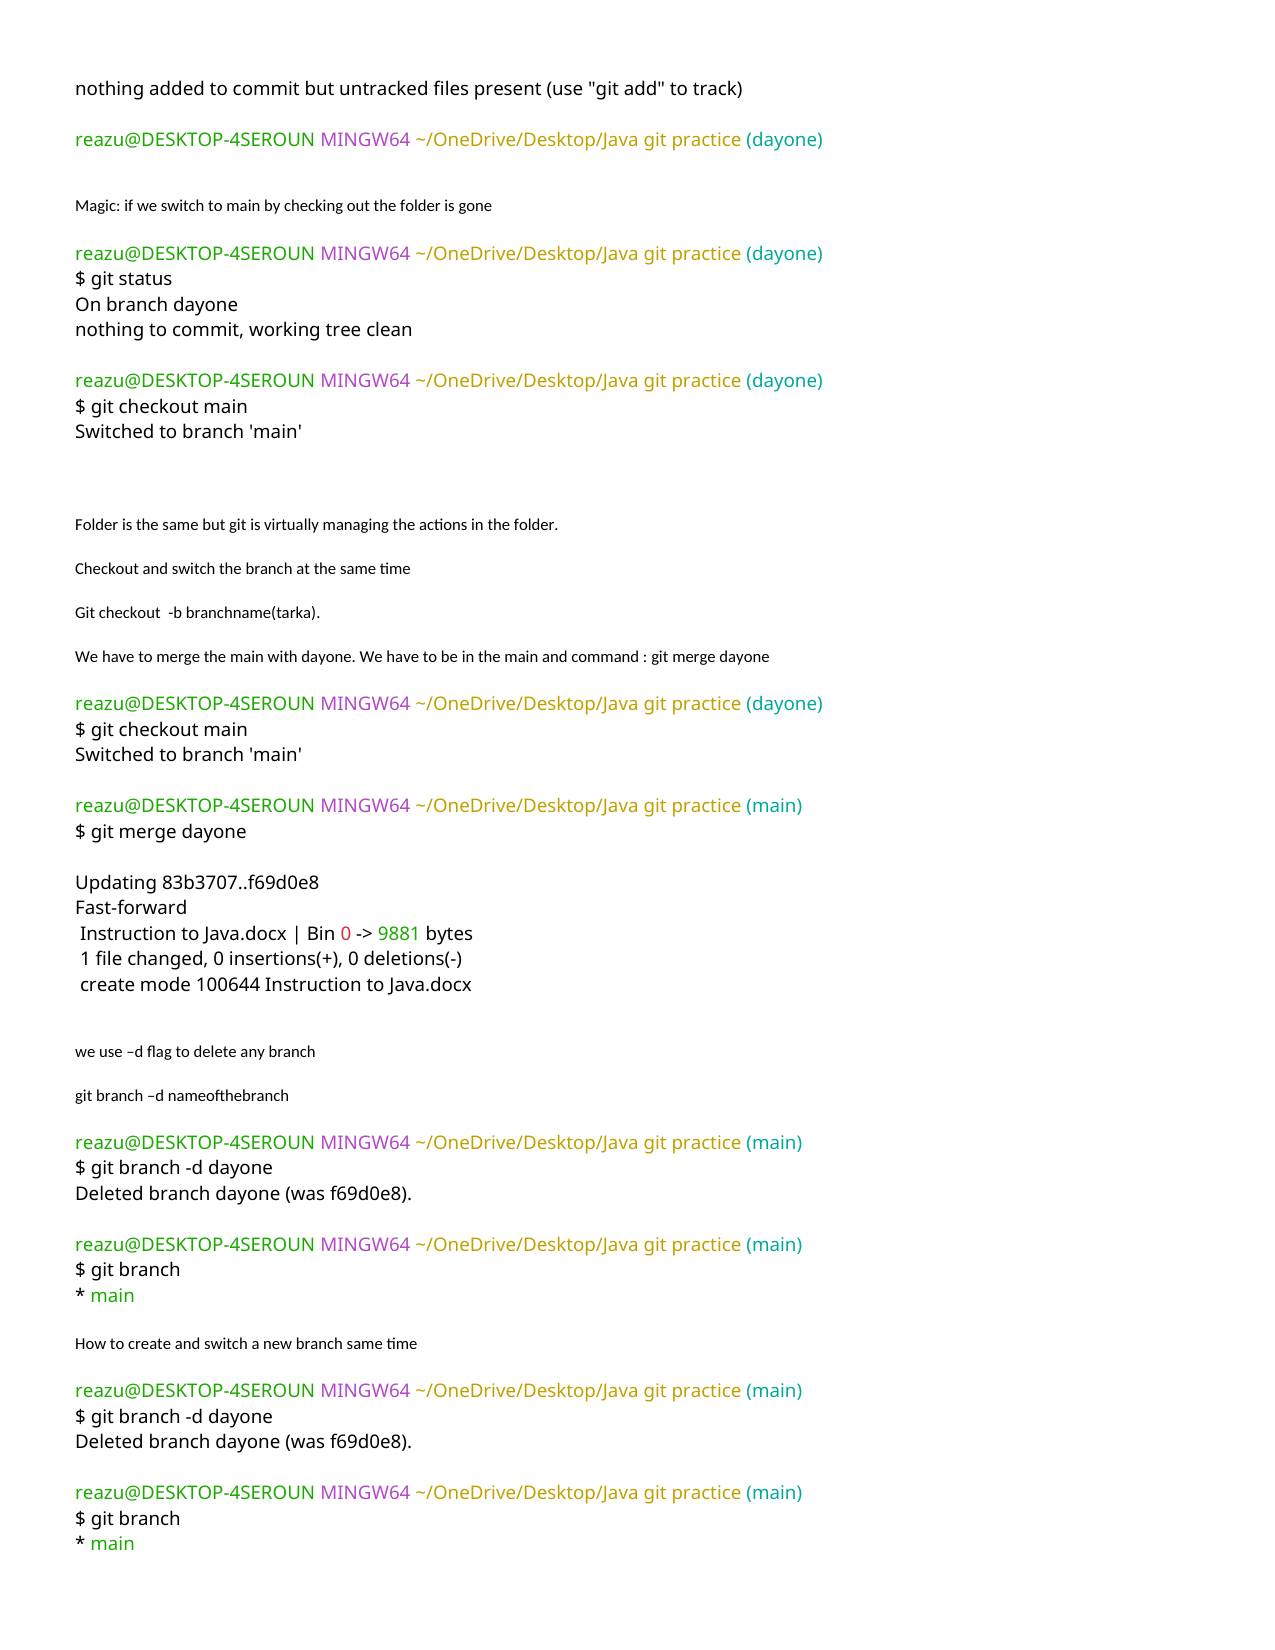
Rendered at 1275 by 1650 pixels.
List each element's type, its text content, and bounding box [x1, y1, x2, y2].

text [75, 1377, 1200, 1403]
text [75, 126, 1200, 152]
text On branch dayone [75, 291, 1200, 316]
text Updating 83b3707..f69d0e8 [75, 869, 1200, 894]
text * main [75, 1531, 1200, 1556]
text We have to merge the main with dayone. We have to be in the main and command : git merge dayone [75, 646, 1200, 667]
text nothing to commit, working tree clean [75, 316, 1200, 342]
text reazu@DESKTOP-4SEROUN MINGW64 ~/OneDrive/Desktop/Java git practice (main) [75, 1231, 1200, 1257]
text Git checkout -b branchname(tarka). [75, 602, 1200, 622]
text $ git merge dayone [75, 818, 1200, 843]
text reazu@DESKTOP-4SEROUN MINGW64 ~/OneDrive/Desktop/Java git practice (dayone) [75, 367, 1200, 393]
text create mode 100644 Instruction to Java.docx [75, 971, 1200, 997]
text reazu@DESKTOP-4SEROUN MINGW64 ~/OneDrive/Desktop/Java git practice (dayone) [75, 690, 1200, 716]
text 1 file changed, 0 insertions(+), 0 deletions(-) [75, 946, 1200, 971]
text $ git status [75, 265, 1200, 291]
text * main [75, 1282, 1200, 1308]
text How to create and switch a new branch same time [75, 1333, 1200, 1354]
text $ git branch -d dayone [75, 1403, 1200, 1428]
text Switched to branch 'main' [75, 418, 1200, 444]
text Magic: if we switch to main by checking out the folder is gone [75, 196, 1200, 216]
text nothing added to commit but untracked files present (use "git add" to track) [75, 75, 1200, 101]
text Folder is the same but git is virtually managing the actions in the folder. [75, 514, 1200, 534]
text Switched to branch 'main' [75, 741, 1200, 767]
text $ git branch [75, 1257, 1200, 1282]
text Deleted branch dayone (was f69d0e8). [75, 1180, 1200, 1206]
text git branch –d nameofthebranch [75, 1085, 1200, 1105]
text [75, 240, 1200, 265]
text reazu@DESKTOP-4SEROUN MINGW64 ~/OneDrive/Desktop/Java git practice (main) [75, 1129, 1200, 1155]
text $ git branch [75, 1505, 1200, 1531]
text Deleted branch dayone (was f69d0e8). [75, 1428, 1200, 1454]
text Fast-forward [75, 894, 1200, 920]
text $ git checkout main [75, 716, 1200, 741]
text reazu@DESKTOP-4SEROUN MINGW64 ~/OneDrive/Desktop/Java git practice (main) [75, 792, 1200, 818]
text Checkout and switch the branch at the same time [75, 558, 1200, 578]
text $ git checkout main [75, 393, 1200, 418]
text we use –d flag to delete any branch [75, 1041, 1200, 1061]
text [75, 1479, 1200, 1505]
text $ git branch -d dayone [75, 1155, 1200, 1180]
text Instruction to Java.docx | Bin 0 -> 9881 bytes [75, 920, 1200, 946]
